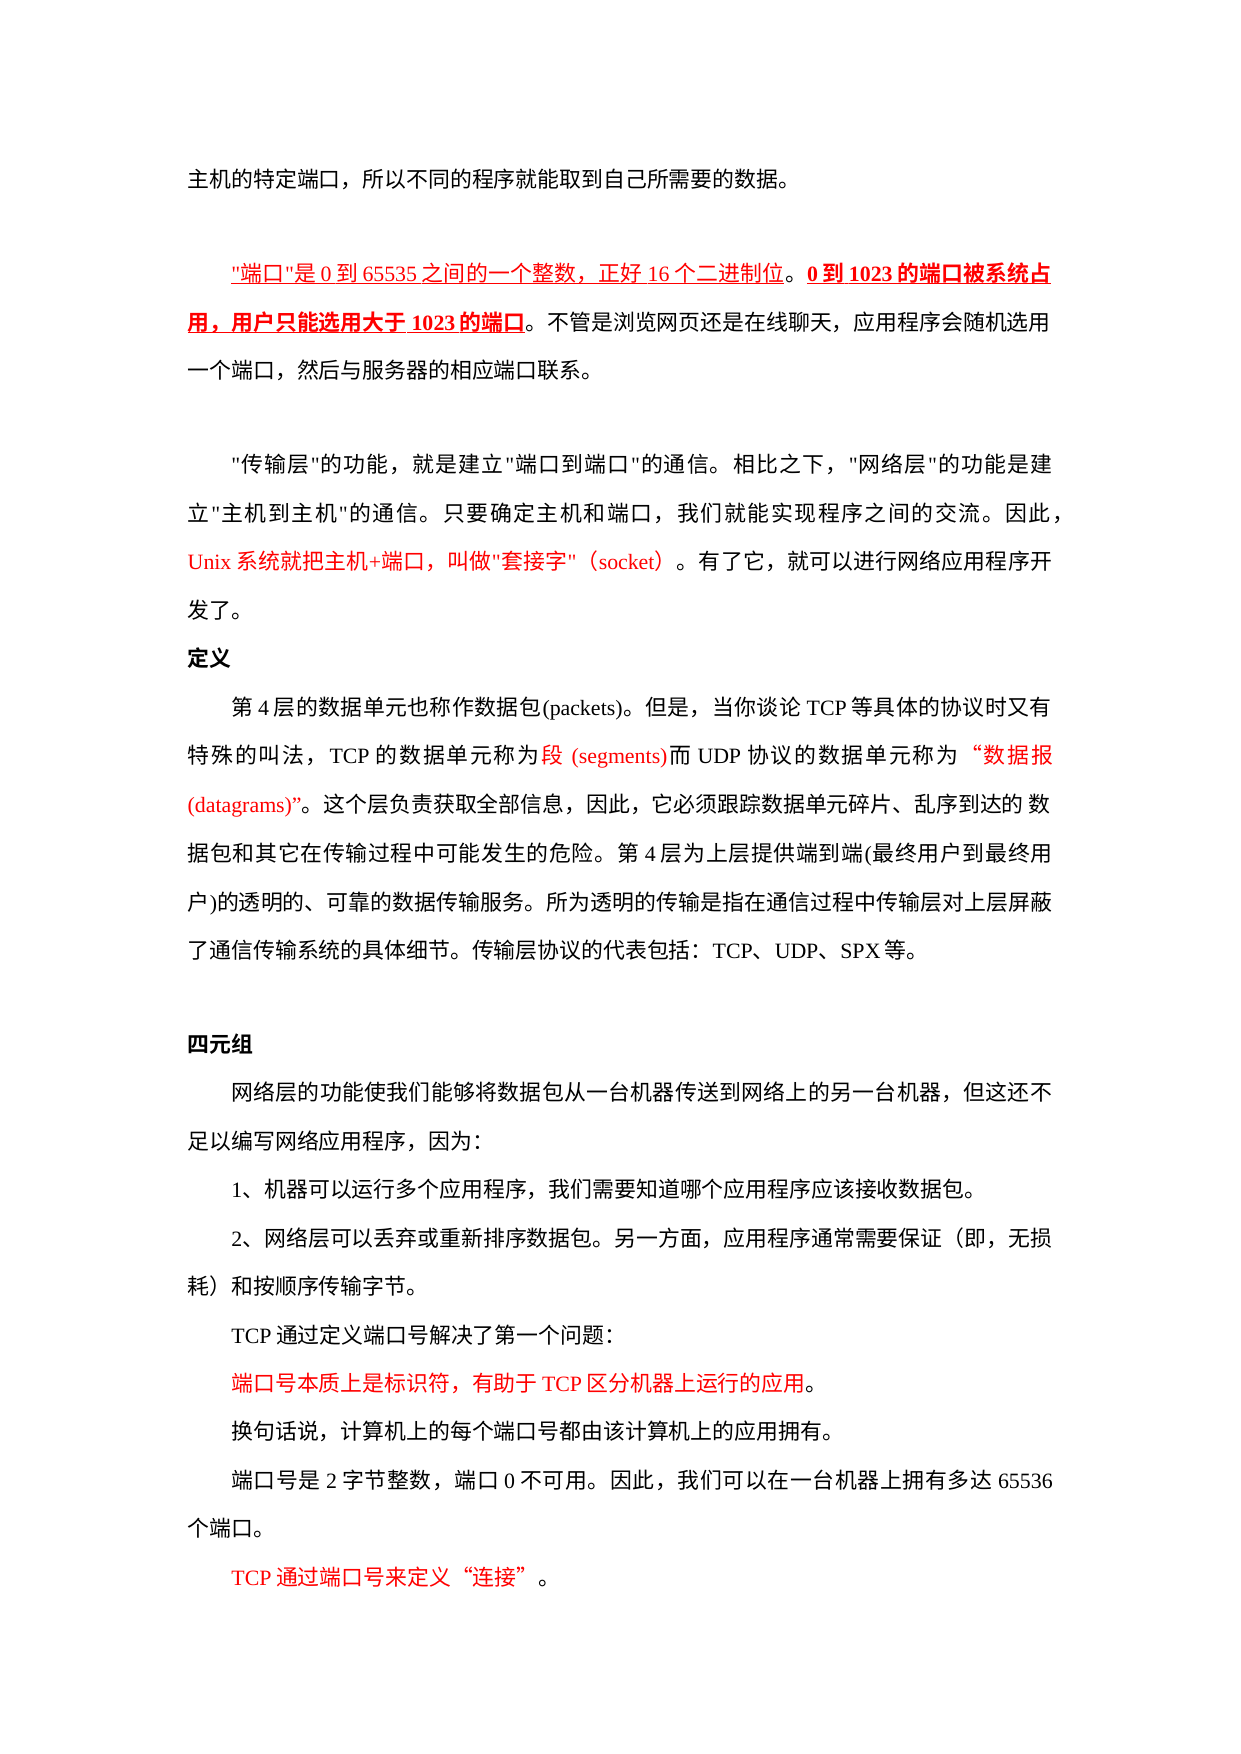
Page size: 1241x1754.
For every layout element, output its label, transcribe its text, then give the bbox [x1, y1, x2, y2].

text "端口"是0到65535之间的一个整数，正好16个二进制位。0到1023的端口被系统占用，用户只能选用大于1023的端口。不管是浏览网页还是在线聊天，应用程序会随机选用一个端口，然后与服务器的相应端口联系。 [187, 255, 1053, 385]
text TCP通过定义端口号解决了第一个问题： [187, 1317, 1053, 1350]
text 第4层的数据单元也称作数据包(packets)。但是，当你谈论TCP等具体的协议时又有特殊的叫法，TCP的数据单元称为段 (segments)而UDP协议的数据单元称为“数据报(datagrams)”。这个层负责获取全部信息，因此，它必须跟踪数据单元碎片、乱序到达的 数据包和其它在传输过程中可能发生的危险。第4层为上层提供端到端(最终用户到最终用户)的透明的、可靠的数据传输服务。所为透明的传输是指在通信过程中传输层对上层屏蔽了通信传输系统的具体细节。传输层协议的代表包括：TCP、UDP、SPX等。 [187, 689, 1053, 966]
text 网络层的功能使我们能够将数据包从一台机器传送到网络上的另一台机器，但这还不足以编写网络应用程序，因为： [187, 1075, 1053, 1156]
list 机器可以运行多个应用程序，我们需要知道哪个应用程序应该接收数据包。 [187, 1172, 1053, 1204]
list 网络层可以丢弃或重新排序数据包。另一方面，应用程序通常需要保证（即，无损耗）和按顺序传输字节。 [187, 1220, 1053, 1301]
subtitle 定义 [187, 641, 1053, 673]
text "传输层"的功能，就是建立"端口到端口"的通信。相比之下，"网络层"的功能是建立"主机到主机"的通信。只要确定主机和端口，我们就能实现程序之间的交流。因此，Unix系统就把主机+端口，叫做"套接字"（socket）。有了它，就可以进行网络应用程序开发了。 [187, 446, 1053, 625]
text 端口号是2字节整数，端口0不可用。因此，我们可以在一台机器上拥有多达65536个端口。 [187, 1462, 1053, 1543]
text 换句话说，计算机上的每个端口号都由该计算机上的应用拥有。 [187, 1414, 1053, 1446]
text 端口号本质上是标识符，有助于TCP区分机器上运行的应用。 [187, 1366, 1053, 1398]
subtitle 四元组 [187, 1026, 1053, 1059]
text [187, 162, 1053, 194]
text TCP通过端口号来定义“连接”。 [187, 1559, 1053, 1592]
